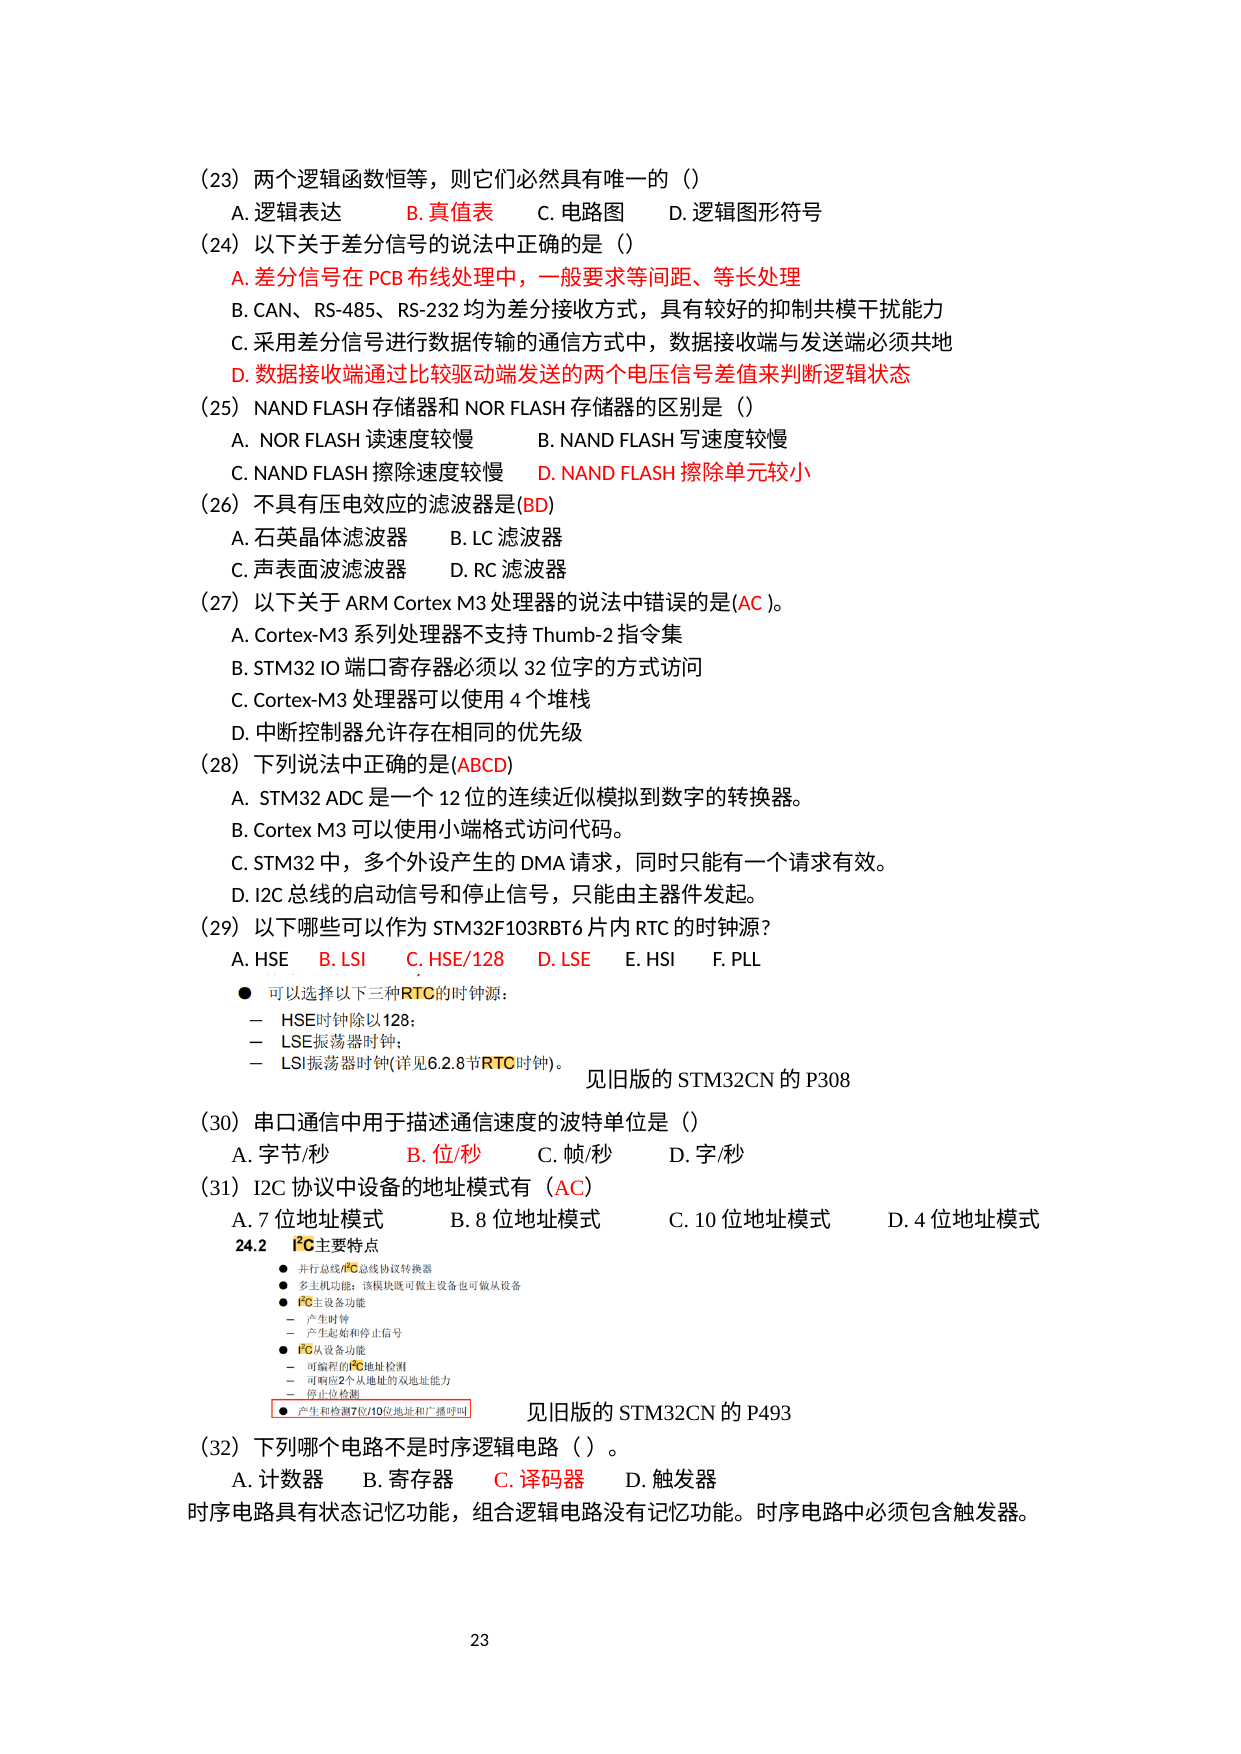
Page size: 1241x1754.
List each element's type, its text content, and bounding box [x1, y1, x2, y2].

text （23）两个逻辑函数恒等，则它们必然具有唯一的（） [187, 162, 1053, 194]
text B. Cortex M3可以使用小端格式访问代码。 [187, 812, 1053, 844]
text A. 字节/秒 B. 位/秒 C. 帧/秒 D. 字/秒 [187, 1137, 1053, 1169]
text （24）以下关于差分信号的说法中正确的是（） [187, 227, 1053, 259]
text A. HSE B. LSI C. HSE/128 D. LSE E. HSI F. PLL [187, 942, 1053, 974]
text B. CAN、RS-485、RS-232均为差分接收方式，具有较好的抑制共模干扰能力 [187, 292, 1053, 324]
text A. Cortex-M3 系列处理器不支持Thumb-2指令集 [187, 617, 1053, 649]
text A. 7 位地址模式 B. 8 位地址模式 C. 10 位地址模式 D. 4 位地址模式 [187, 1202, 1053, 1234]
text C. Cortex-M3 处理器可以使用4个堆栈 [187, 682, 1053, 714]
text （25）NAND FLASH存储器和NOR FLASH存储器的区别是（） [187, 389, 1053, 422]
text A. 石英晶体滤波器 B. LC滤波器 [187, 519, 1053, 552]
text B. STM32 IO端口寄存器必须以32位字的方式访问 [187, 649, 1053, 682]
text C. 采用差分信号进行数据传输的通信方式中，数据接收端与发送端必须共地 [187, 324, 1053, 357]
text （30）串口通信中用于描述通信速度的波特单位是（） [187, 1104, 1053, 1137]
text C. 声表面波滤波器 D. RC滤波器 [187, 552, 1053, 584]
text C. STM32中，多个外设产生的DMA请求，同时只能有一个请求有效。 [187, 844, 1053, 877]
text D. I2C总线的启动信号和停止信号，只能由主器件发起。 [187, 877, 1053, 909]
text D. 中断控制器允许存在相同的优先级 [187, 714, 1053, 747]
text （28）下列说法中正确的是(ABCD) [187, 747, 1053, 779]
text C. NAND FLASH擦除速度较慢 D. NAND FLASH擦除单元较小 [187, 454, 1053, 487]
text （31）I2C 协议中设备的地址模式有（AC） [187, 1169, 1053, 1202]
text （29）以下哪些可以作为STM32F103RBT6片内RTC的时钟源? [187, 909, 1053, 942]
picture [231, 1234, 527, 1418]
text D. 数据接收端通过比较驱动端发送的两个电压信号差值来判断逻辑状态 [187, 357, 1053, 389]
text A. NOR FLASH读速度较慢 B. NAND FLASH写速度较慢 [187, 422, 1053, 454]
text A. STM32 ADC是一个12位的连续近似模拟到数字的转换器。 [187, 779, 1053, 812]
text A. 逻辑表达 B. 真值表 C. 电路图 D. 逻辑图形符号 [187, 194, 1053, 227]
text A. 差分信号在PCB布线处理中，一般要求等间距、等长处理 [187, 259, 1053, 292]
picture [231, 974, 586, 1077]
text （27）以下关于ARM Cortex M3处理器的说法中错误的是(AC )。 [187, 584, 1053, 617]
text （32）下列哪个电路不是时序逻辑电路（ ）。 [187, 1429, 1053, 1462]
text A. 计数器 B. 寄存器 C. 译码器 D. 触发器 [187, 1462, 1053, 1494]
text （26）不具有压电效应的滤波器是(BD) [187, 487, 1053, 519]
text 时序电路具有状态记忆功能，组合逻辑电路没有记忆功能。时序电路中必须包含触发器。 [187, 1494, 1053, 1527]
